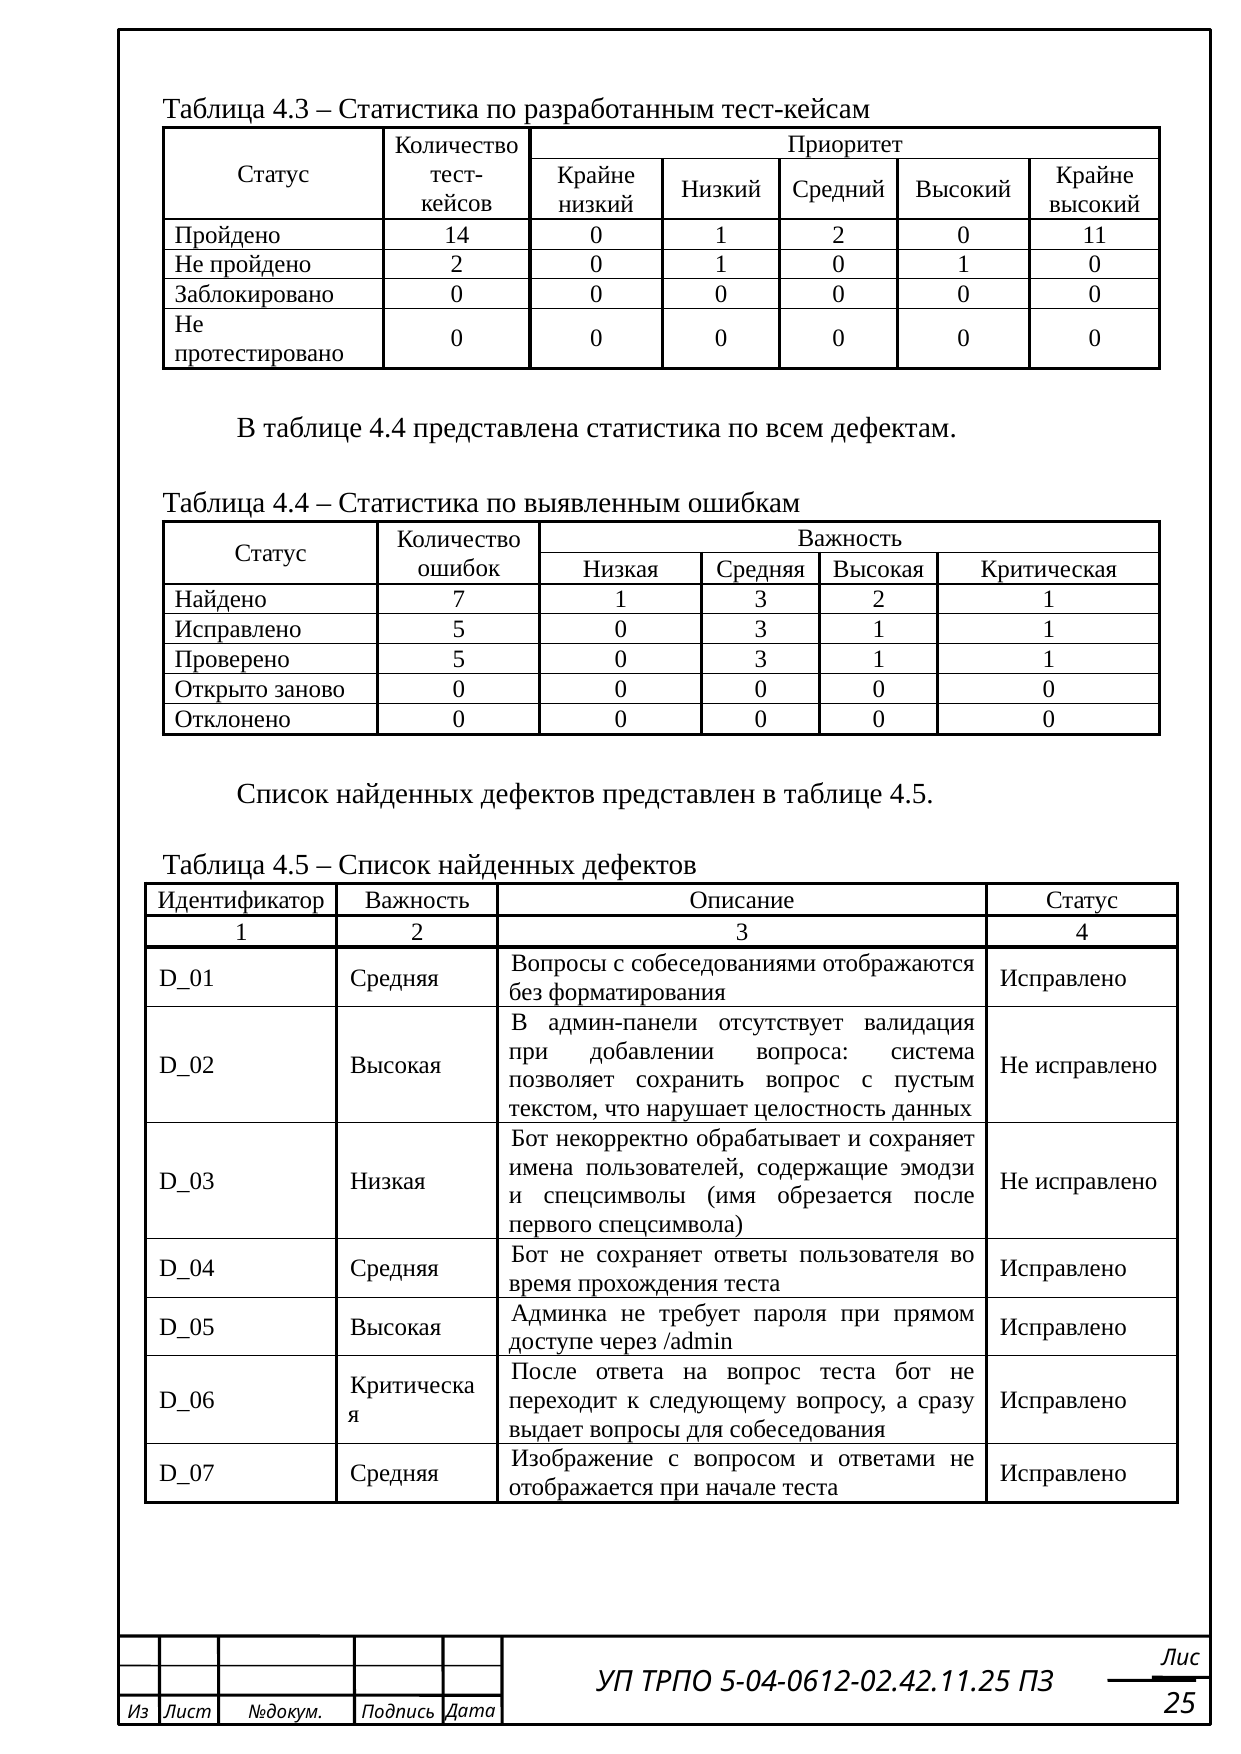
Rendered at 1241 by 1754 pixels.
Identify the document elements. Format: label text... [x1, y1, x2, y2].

table_header Идентификатор [147, 885, 335, 913]
table_cell 3 [703, 644, 818, 673]
table_cell 11 [1031, 220, 1158, 248]
table_cell D_07 [147, 1444, 335, 1501]
table_cell 1 [939, 644, 1158, 673]
table_cell Высокая [821, 553, 936, 582]
table_cell 1 [899, 250, 1028, 278]
table_cell 0 [781, 279, 896, 308]
table_cell 5 [379, 644, 538, 673]
table_cell 1 [821, 614, 936, 643]
table_header Описание [499, 885, 985, 913]
table_cell 0 [541, 674, 700, 703]
table_cell Высокая [338, 1298, 496, 1355]
table_cell После ответа на вопрос теста бот не переходит к следующему вопросу, а сразу выдает вопросы для собеседования [499, 1356, 985, 1442]
table_cell D_05 [147, 1298, 335, 1355]
table_cell Найдено [165, 585, 376, 613]
table_cell Исправлено [988, 1356, 1176, 1442]
table_cell 2 [385, 250, 528, 278]
table_cell Низкий [664, 159, 778, 218]
text В таблице 4.4 представлена статистика по всем дефектам. [148, 407, 1175, 445]
table_cell Изображение с вопросом и ответами не отображается при начале теста [499, 1444, 985, 1501]
table_cell 0 [541, 644, 700, 673]
table_cell Исправлено [988, 1239, 1176, 1297]
table_cell Крайне низкий [532, 159, 661, 218]
table_cell Не пройдено [165, 250, 382, 278]
table_cell 0 [532, 220, 661, 248]
table_cell 0 [532, 279, 661, 308]
table_cell Бот некорректно обрабатывает и сохраняет имена пользователей, содержащие эмодзи и спецсимволы (имя обрезается после первого спецсимвола) [499, 1123, 985, 1238]
table_cell 0 [532, 309, 661, 367]
table_cell 1 [664, 250, 778, 278]
table_cell Исправлено [988, 1444, 1176, 1501]
table_cell 0 [1031, 309, 1158, 367]
text Таблица 4.4 – Статистика по выявленным ошибкам [162, 482, 1175, 520]
table_cell Бот не сохраняет ответы пользователя во время прохождения теста [499, 1239, 985, 1297]
table_cell Отклонено [165, 704, 376, 732]
table_cell Высокий [899, 159, 1028, 218]
table_cell 3 [499, 917, 985, 945]
table_cell 1 [664, 220, 778, 248]
table_cell 2 [338, 917, 496, 945]
table_cell Крайне высокий [1031, 159, 1158, 218]
table_header Важность [541, 523, 1158, 552]
table_cell 0 [385, 279, 528, 308]
text Список найденных дефектов представлен в таблице 4.5. [148, 773, 1175, 811]
table_cell Не протестировано [165, 309, 382, 367]
table_cell D_06 [147, 1356, 335, 1442]
table_cell Средний [781, 159, 896, 218]
table_cell D_02 [147, 1007, 335, 1122]
table_cell 3 [703, 614, 818, 643]
table_header Статус [165, 523, 376, 582]
table_header Приоритет [532, 129, 1158, 158]
table_cell 0 [1031, 279, 1158, 308]
table_cell Админка не требует пароля при прямом доступе через /admin [499, 1298, 985, 1355]
table_cell Не исправлено [988, 1123, 1176, 1238]
table_cell 0 [385, 309, 528, 367]
table_cell Не исправлено [988, 1007, 1176, 1122]
table_cell Исправлено [988, 949, 1176, 1006]
table_header Количество тест-кейсов [385, 129, 528, 218]
table_cell 1 [541, 585, 700, 613]
table_cell 0 [664, 279, 778, 308]
table_cell В админ-панели отсутствует валидация при добавлении вопроса: система позволяет сохранить вопрос с пустым текстом, что нарушает целостность данных [499, 1007, 985, 1122]
table_cell 1 [821, 644, 936, 673]
table_cell 5 [379, 614, 538, 643]
table_cell D_01 [147, 949, 335, 1006]
text Таблица 4.3 – Статистика по разработанным тест-кейсам [162, 89, 1175, 126]
table_cell 0 [664, 309, 778, 367]
table_header Количество ошибок [379, 523, 538, 582]
table_cell Низкая [338, 1123, 496, 1238]
table_cell 1 [939, 585, 1158, 613]
table_cell 7 [379, 585, 538, 613]
table_cell 0 [821, 704, 936, 732]
table_cell Пройдено [165, 220, 382, 248]
table_cell 0 [541, 614, 700, 643]
table_cell Исправлено [988, 1298, 1176, 1355]
table_cell 0 [781, 309, 896, 367]
table_cell 0 [703, 674, 818, 703]
table_cell Низкая [541, 553, 700, 582]
table_cell 2 [821, 585, 936, 613]
table_cell 3 [703, 585, 818, 613]
table_cell 1 [939, 614, 1158, 643]
table_cell 2 [781, 220, 896, 248]
table_cell 14 [385, 220, 528, 248]
table_cell 4 [988, 917, 1176, 945]
table_cell Критическая [338, 1356, 496, 1442]
table_cell 0 [939, 704, 1158, 732]
table_cell D_03 [147, 1123, 335, 1238]
table_cell 0 [821, 674, 936, 703]
table_cell Средняя [703, 553, 818, 582]
table_cell 0 [379, 674, 538, 703]
table_cell 1 [147, 917, 335, 945]
table_cell Высокая [338, 1007, 496, 1122]
table_cell 0 [939, 674, 1158, 703]
table_cell 0 [379, 704, 538, 732]
table_cell Средняя [338, 1239, 496, 1297]
table_cell Вопросы с собеседованиями отображаются без форматирования [499, 949, 985, 1006]
table_cell Заблокировано [165, 279, 382, 308]
table_cell 0 [1031, 250, 1158, 278]
table_cell 0 [899, 220, 1028, 248]
table_cell Исправлено [165, 614, 376, 643]
table_cell 0 [899, 279, 1028, 308]
table_cell Проверено [165, 644, 376, 673]
table_cell 0 [541, 704, 700, 732]
table_cell 0 [781, 250, 896, 278]
table_header Важность [338, 885, 496, 913]
table_cell Средняя [338, 1444, 496, 1501]
table_cell Критическая [939, 553, 1158, 582]
table_cell Открыто заново [165, 674, 376, 703]
table_header Статус [988, 885, 1176, 913]
table_header Статус [165, 129, 382, 218]
text Таблица 4.5 – Список найденных дефектов [162, 844, 1175, 882]
table_cell 0 [899, 309, 1028, 367]
table_cell 0 [703, 704, 818, 732]
table_cell Средняя [338, 949, 496, 1006]
table_cell 0 [532, 250, 661, 278]
table_cell D_04 [147, 1239, 335, 1297]
